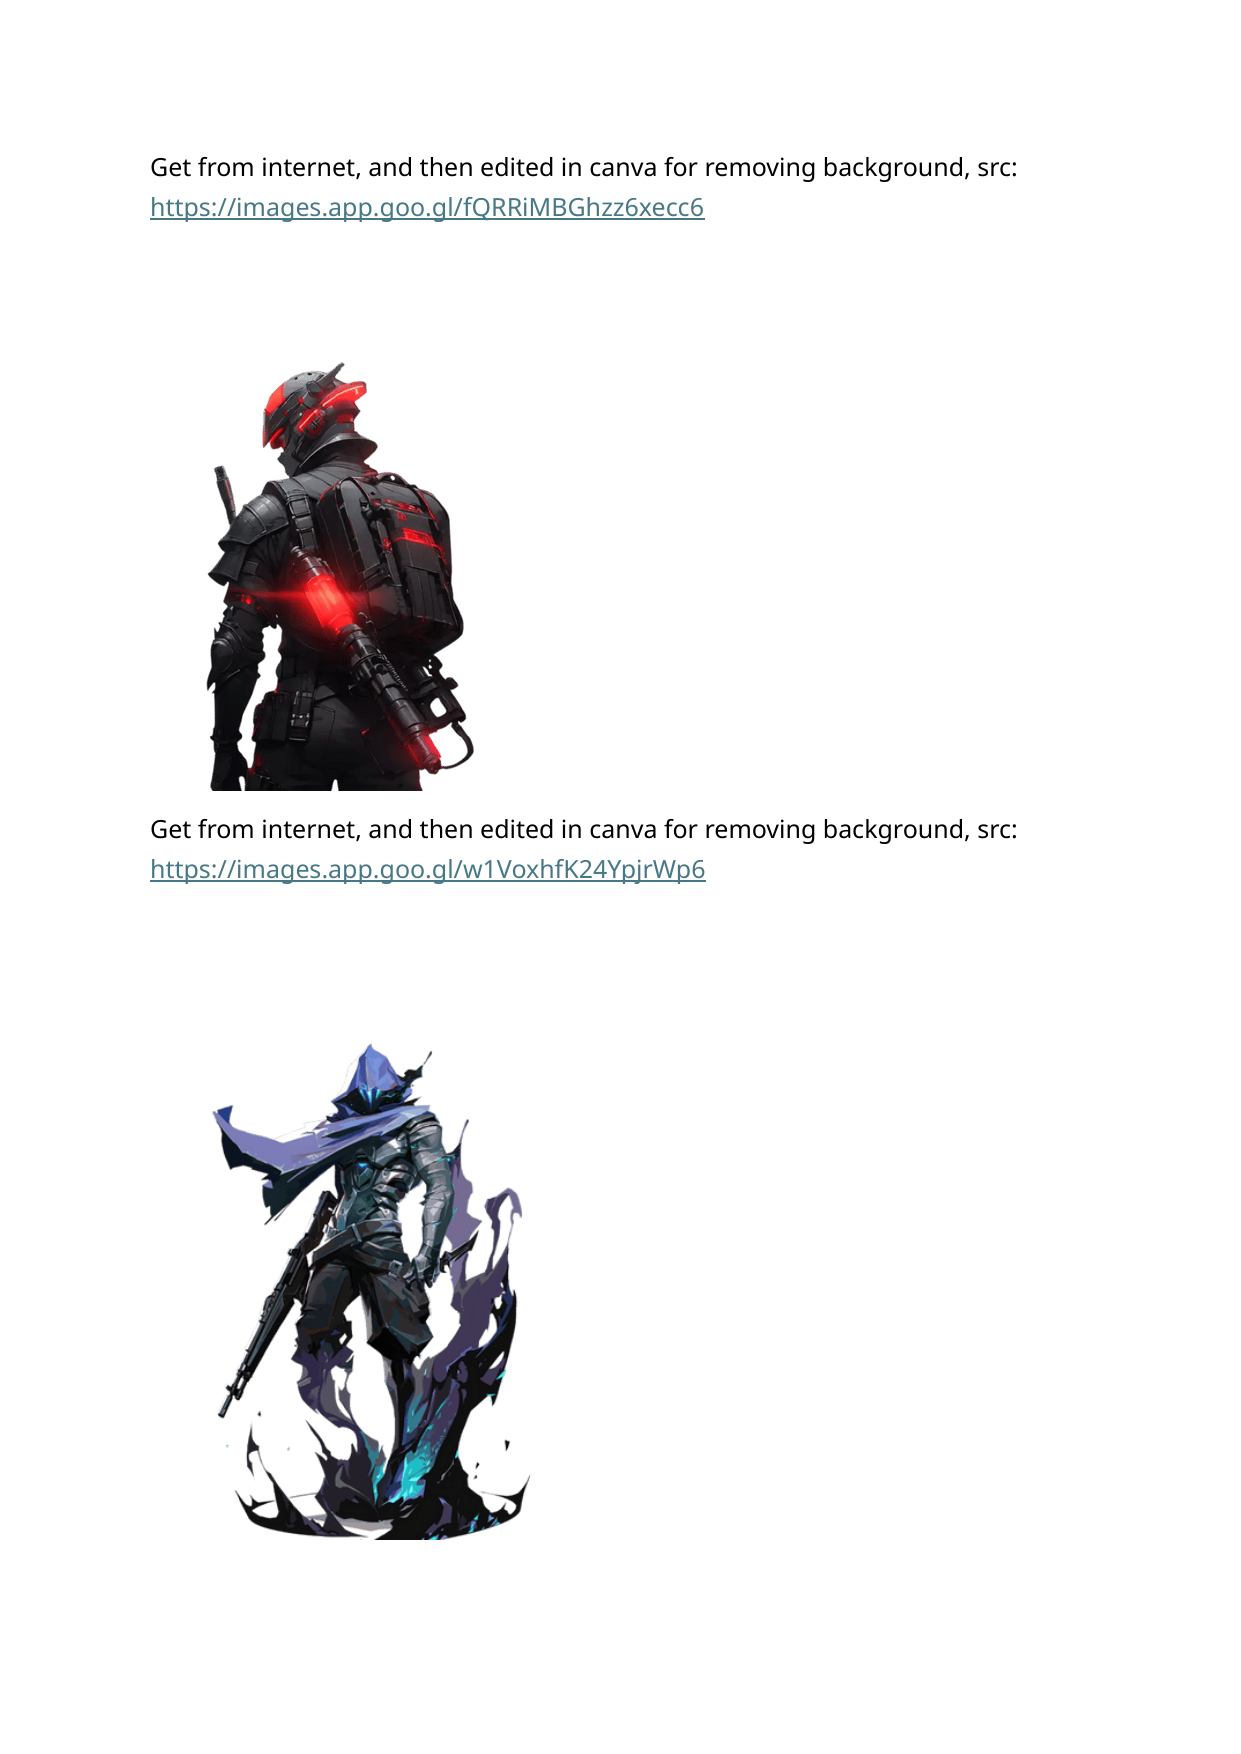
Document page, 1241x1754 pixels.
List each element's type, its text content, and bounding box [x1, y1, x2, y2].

text Get from internet, and then edited in canva for removing background, src: https://images.app.goo.gl/w1VoxhfK24YpjrWp6 [150, 812, 1090, 885]
text Get from internet, and then edited in canva for removing background, src: https://images.app.goo.gl/fQRRiMBGhzz6xecc6 [150, 150, 1090, 223]
picture [150, 300, 522, 791]
picture [150, 962, 589, 1540]
